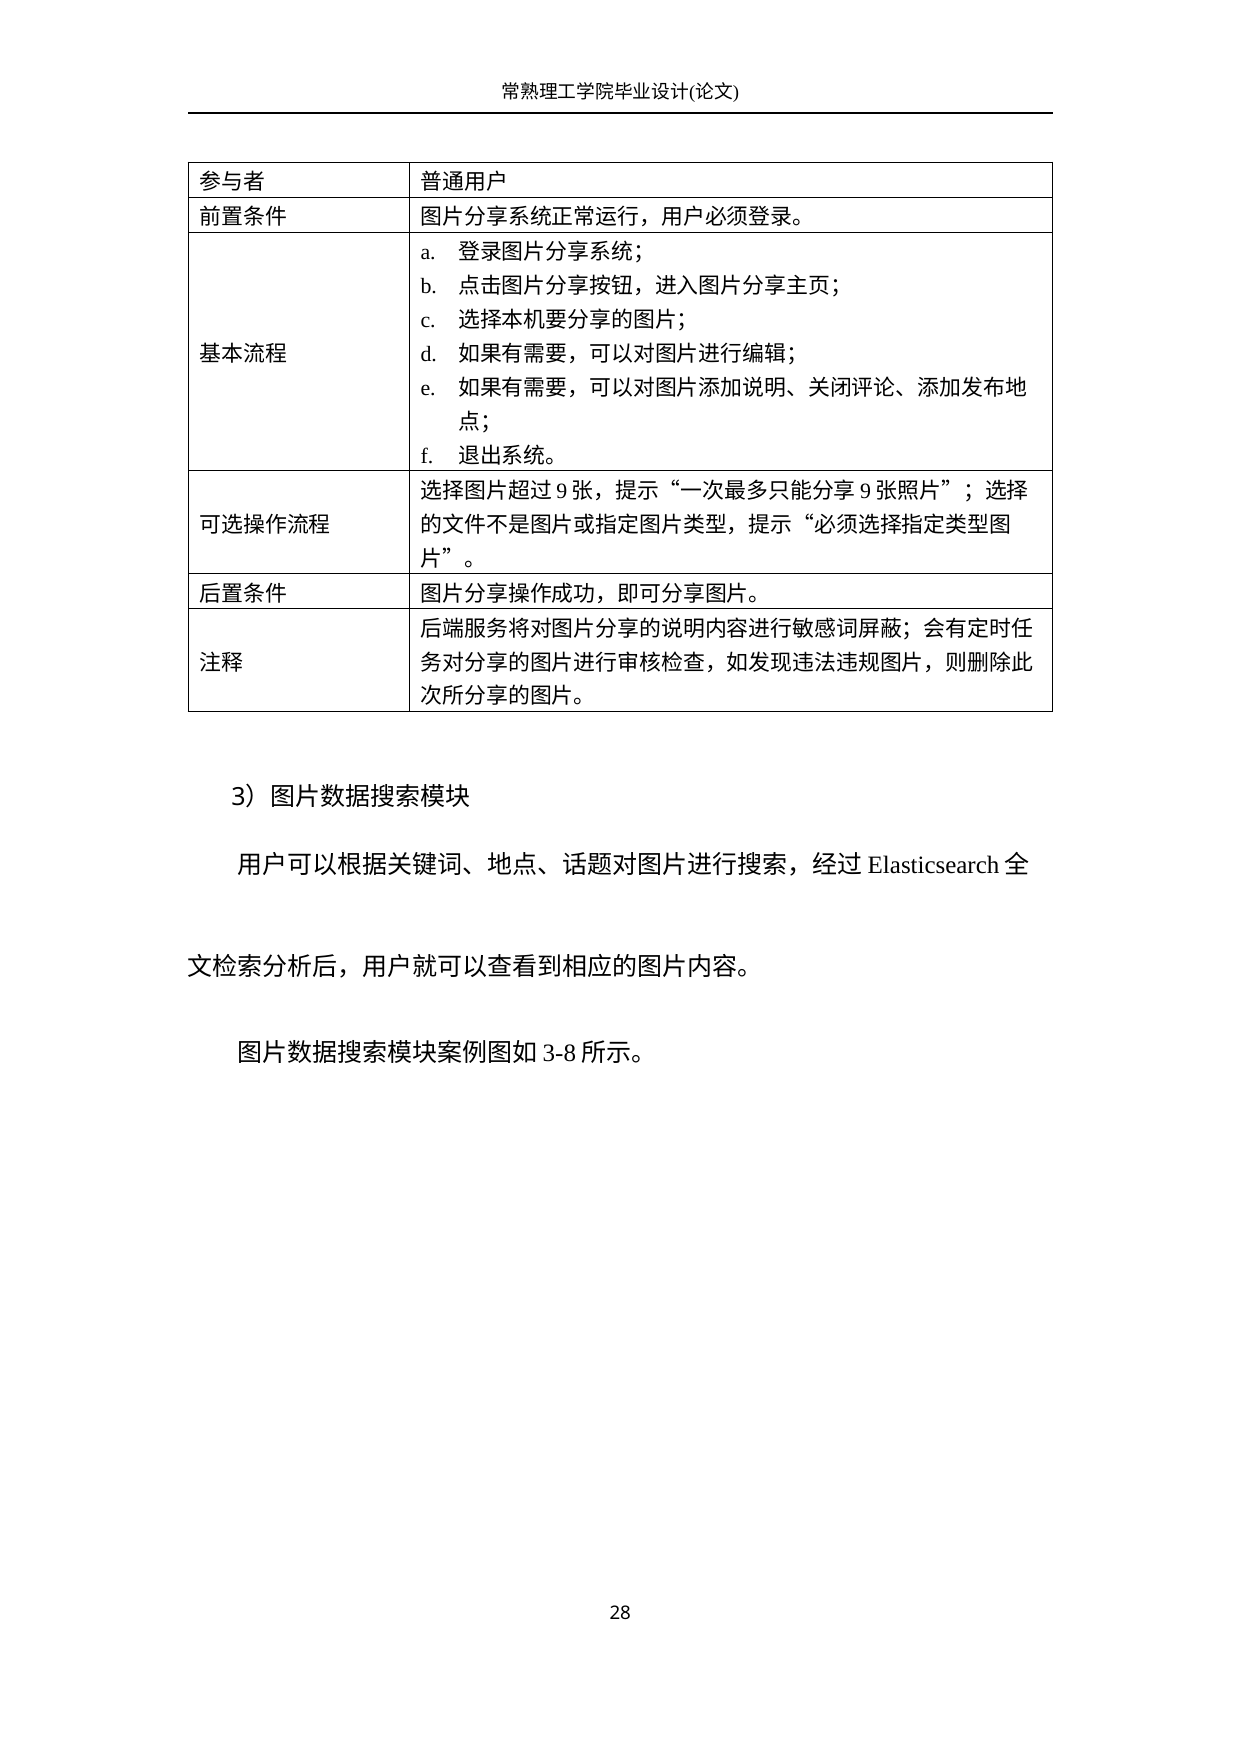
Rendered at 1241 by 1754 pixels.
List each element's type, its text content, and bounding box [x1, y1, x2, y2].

table_cell 图片分享操作成功，即可分享图片。 [410, 574, 1052, 608]
text 图片数据搜索模块案例图如3-8所示。 [187, 1016, 1053, 1084]
table_cell 登录图片分享系统； 点击图片分享按钮，进入图片分享主页； 选择本机要分享的图片； 如果有需要，可以对图片进行编辑； 如果有需要，可以对图片添加说明、关闭评论、添加发布地点； 退出系统。 [410, 233, 1052, 470]
table_cell 注释 [189, 609, 409, 711]
text 3）图片数据搜索模块 [187, 761, 1053, 828]
table_cell 后端服务将对图片分享的说明内容进行敏感词屏蔽；会有定时任务对分享的图片进行审核检查，如发现违法违规图片，则删除此次所分享的图片。 [410, 609, 1052, 711]
table_cell 图片分享系统正常运行，用户必须登录。 [410, 198, 1052, 232]
table_cell 基本流程 [189, 233, 409, 470]
table_cell 前置条件 [189, 198, 409, 232]
table_cell 选择图片超过9张，提示“一次最多只能分享9张照片”；选择的文件不是图片或指定图片类型，提示“必须选择指定类型图片”。 [410, 471, 1052, 573]
text 用户可以根据关键词、地点、话题对图片进行搜索，经过Elasticsearch全文检索分析后，用户就可以查看到相应的图片内容。 [187, 828, 1053, 998]
table_cell 后置条件 [189, 574, 409, 608]
table_cell 参与者 [189, 163, 409, 197]
table_cell 普通用户 [410, 163, 1052, 197]
table_cell 可选操作流程 [189, 471, 409, 573]
